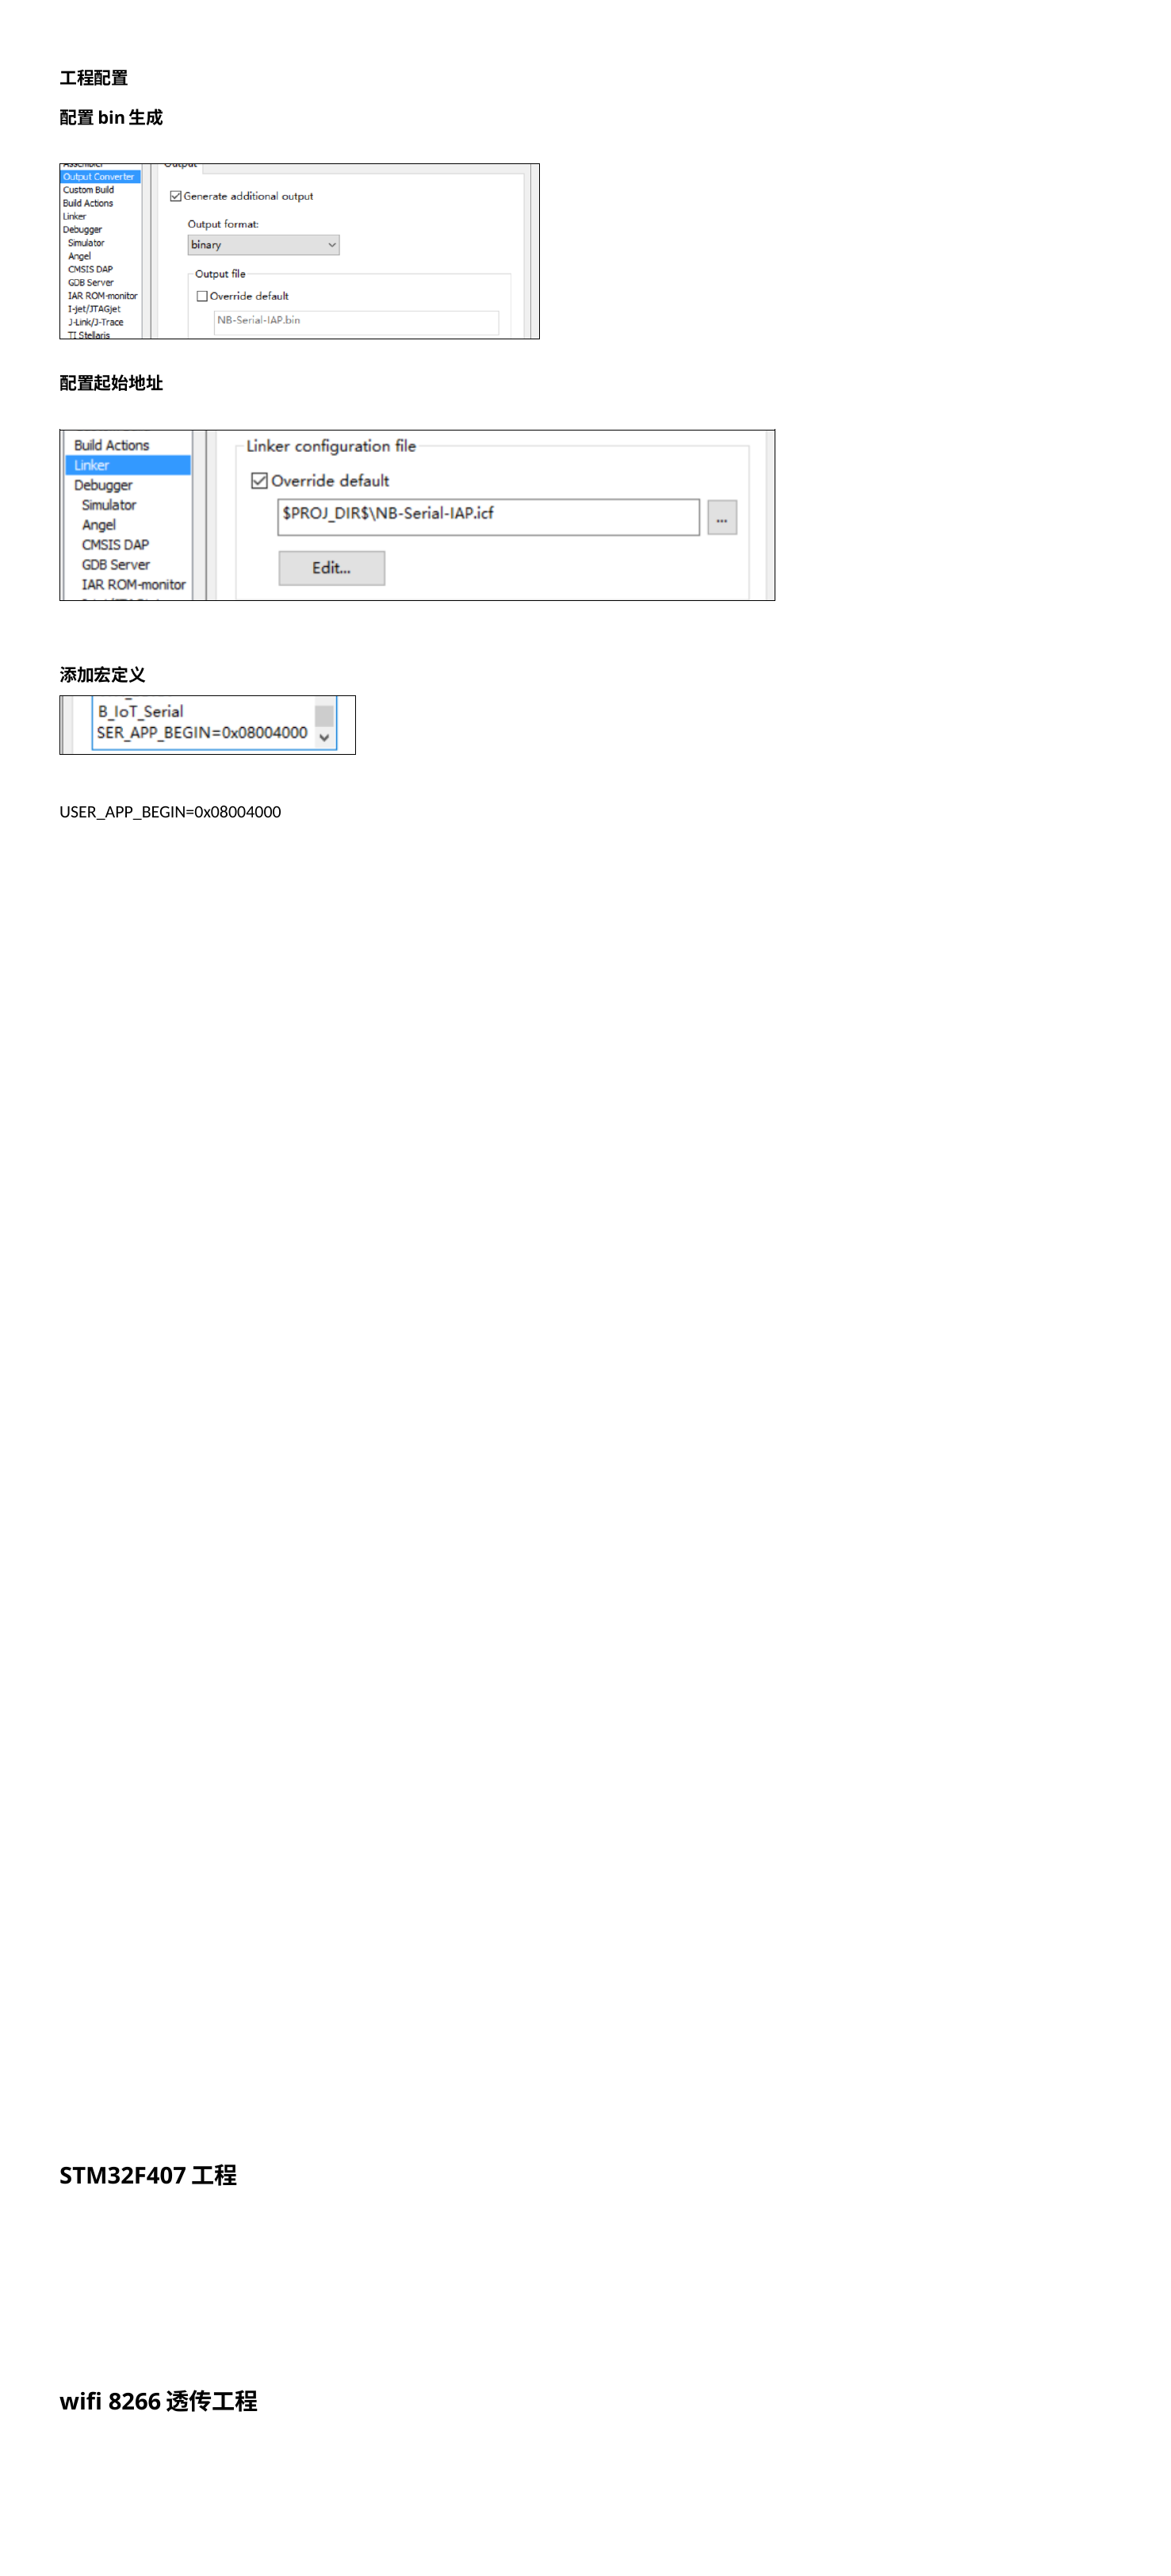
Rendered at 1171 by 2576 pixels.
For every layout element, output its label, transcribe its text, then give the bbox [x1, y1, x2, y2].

text USER_APP_BEGIN=0x08004000 [59, 798, 1111, 824]
subtitle 配置起始地址 [59, 369, 1111, 395]
subtitle 工程配置 [59, 63, 1111, 90]
picture [60, 164, 539, 339]
subtitle 添加宏定义 [59, 661, 1111, 687]
subtitle 配置bin生成 [59, 104, 1111, 129]
subtitle wifi 8266透传工程 [59, 2374, 1111, 2425]
picture [60, 431, 775, 600]
subtitle STM32F407工程 [59, 2148, 1111, 2199]
picture [60, 696, 355, 754]
